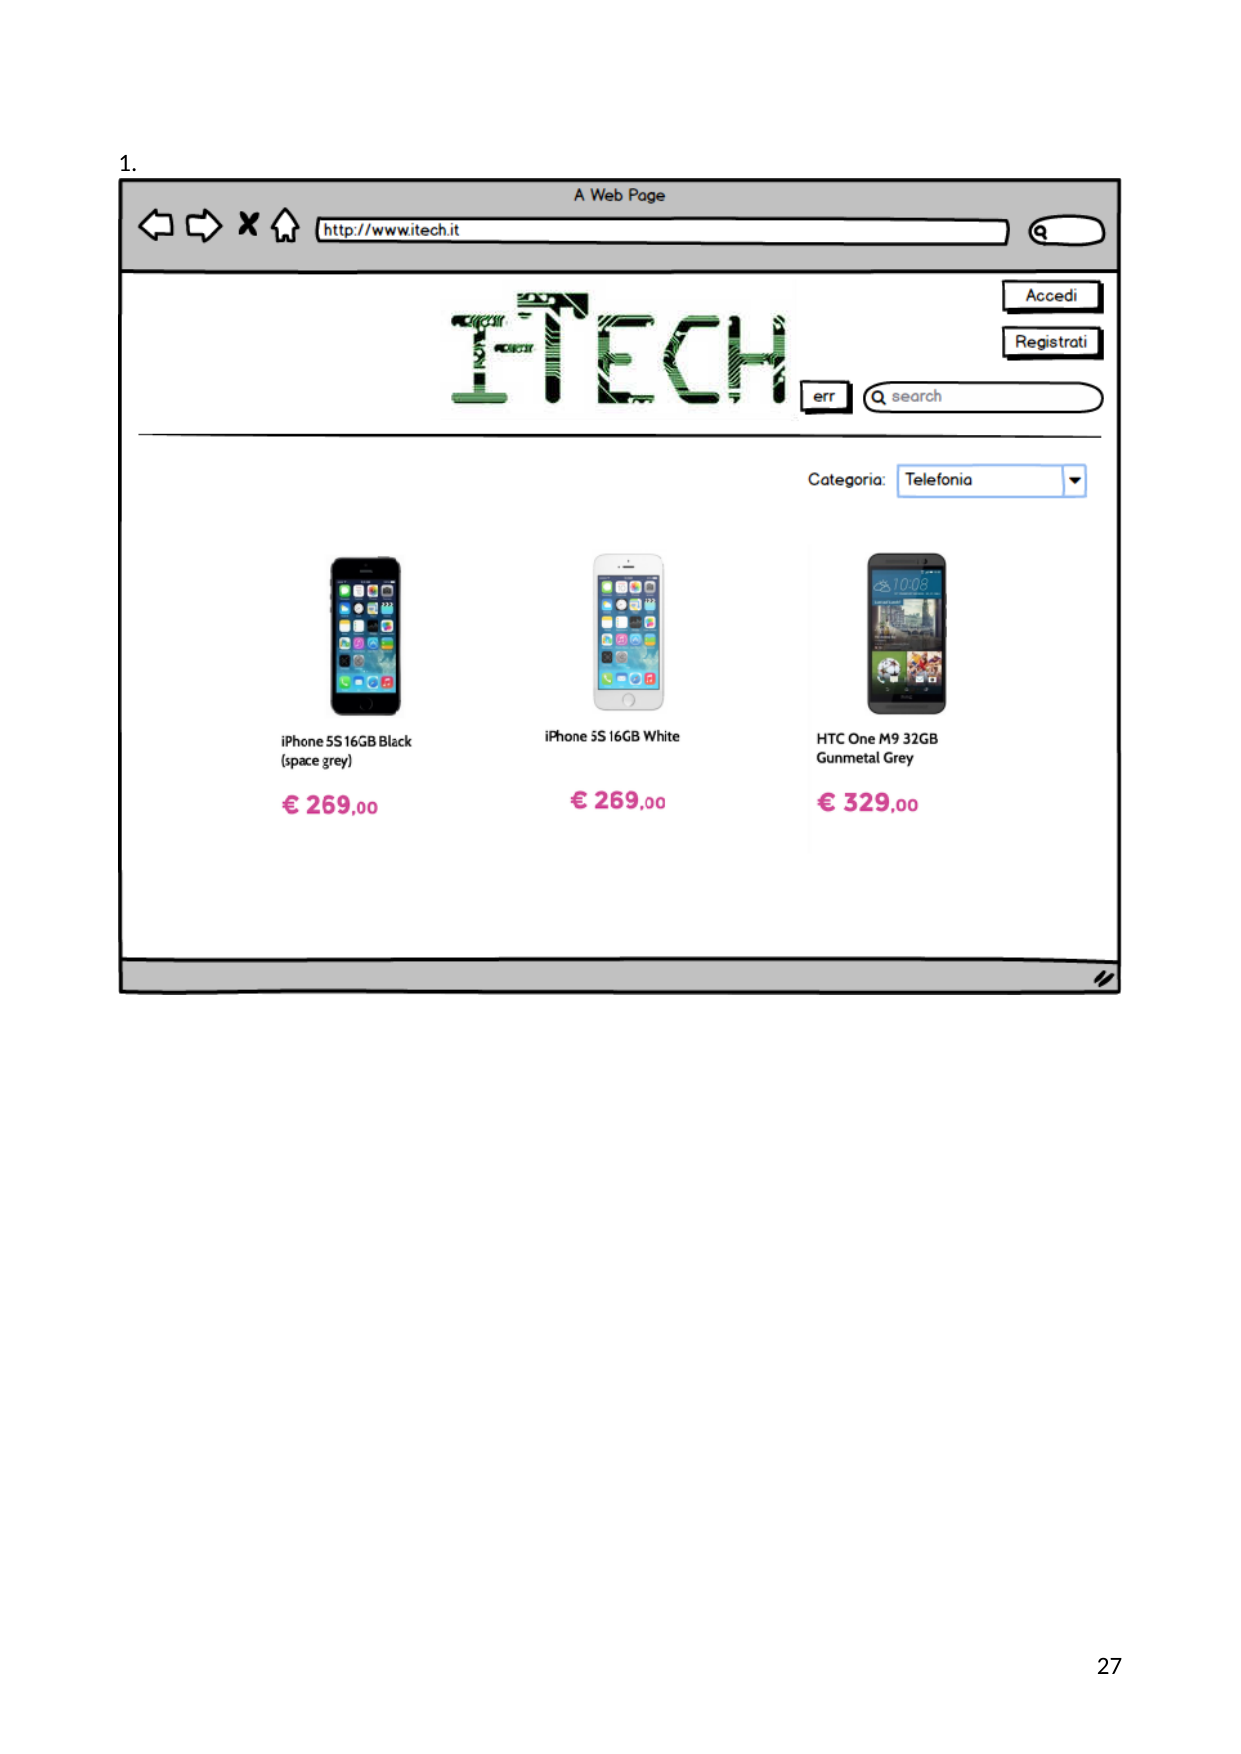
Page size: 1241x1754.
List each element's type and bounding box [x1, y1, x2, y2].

picture [118, 178, 1122, 995]
